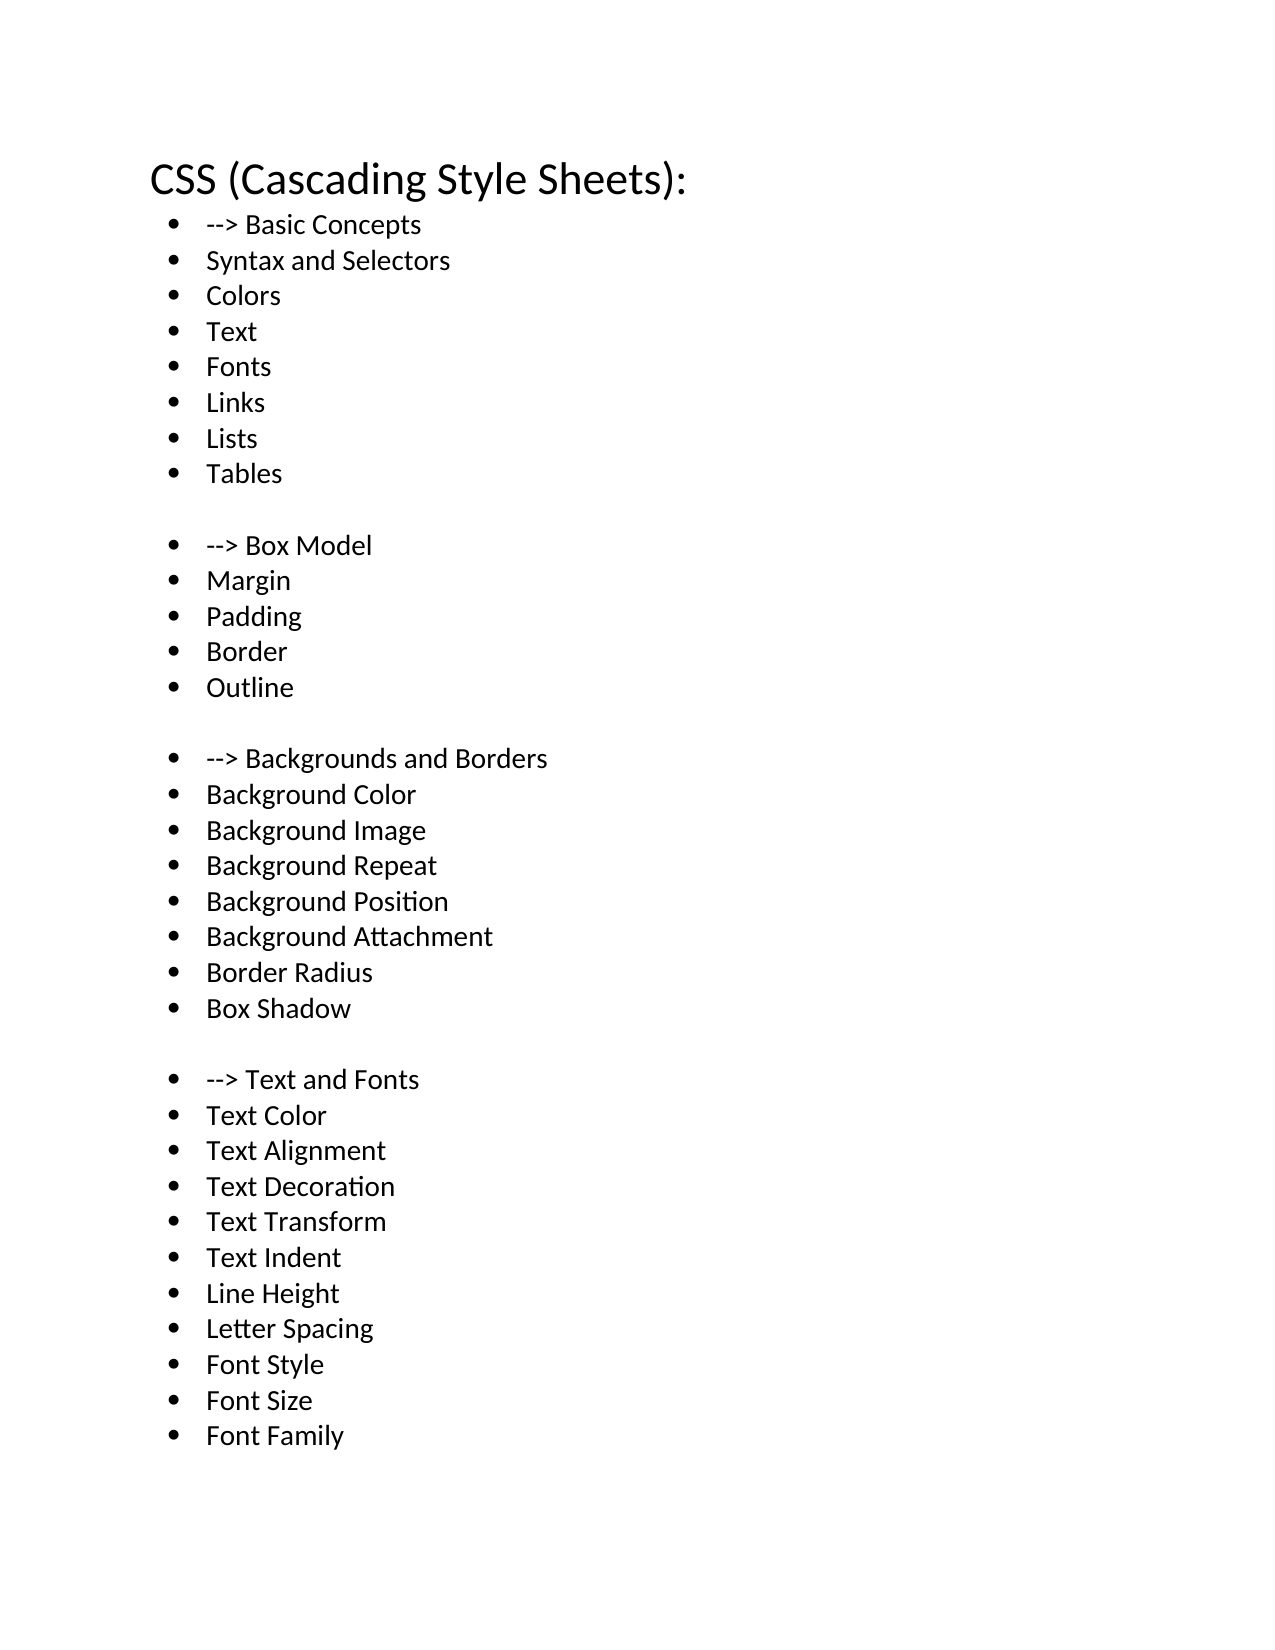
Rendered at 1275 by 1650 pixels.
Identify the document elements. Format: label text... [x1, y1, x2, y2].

list Border Radius [169, 954, 1125, 990]
list Letter Spacing [169, 1310, 1125, 1346]
list --> Box Model [169, 527, 1125, 562]
list Text Indent [169, 1239, 1125, 1275]
list Box Shadow [169, 990, 1125, 1025]
list Padding [169, 598, 1125, 633]
list Colors [169, 277, 1125, 313]
list Border [169, 633, 1125, 669]
list Text Color [169, 1097, 1125, 1132]
list Text Decoration [169, 1168, 1125, 1203]
list Text [169, 313, 1125, 348]
list Fonts [169, 348, 1125, 384]
list Font Family [169, 1417, 1125, 1453]
list Margin [169, 562, 1125, 598]
list Syntax and Selectors [169, 242, 1125, 277]
list Lists [169, 420, 1125, 455]
list Text Alignment [169, 1132, 1125, 1168]
list Background Attachment [169, 918, 1125, 954]
list Outline [169, 669, 1125, 705]
list Links [169, 384, 1125, 420]
text CSS (Cascading Style Sheets): [150, 150, 1125, 206]
list Text Transform [169, 1203, 1125, 1239]
list Tables [169, 455, 1125, 491]
list Background Position [169, 883, 1125, 918]
list Background Image [169, 812, 1125, 847]
list Background Color [169, 776, 1125, 812]
list Font Style [169, 1346, 1125, 1382]
list --> Text and Fonts [169, 1061, 1125, 1097]
list Background Repeat [169, 847, 1125, 883]
list Line Height [169, 1275, 1125, 1310]
list --> Basic Concepts [169, 206, 1125, 242]
list --> Backgrounds and Borders [169, 740, 1125, 776]
list Font Size [169, 1382, 1125, 1417]
